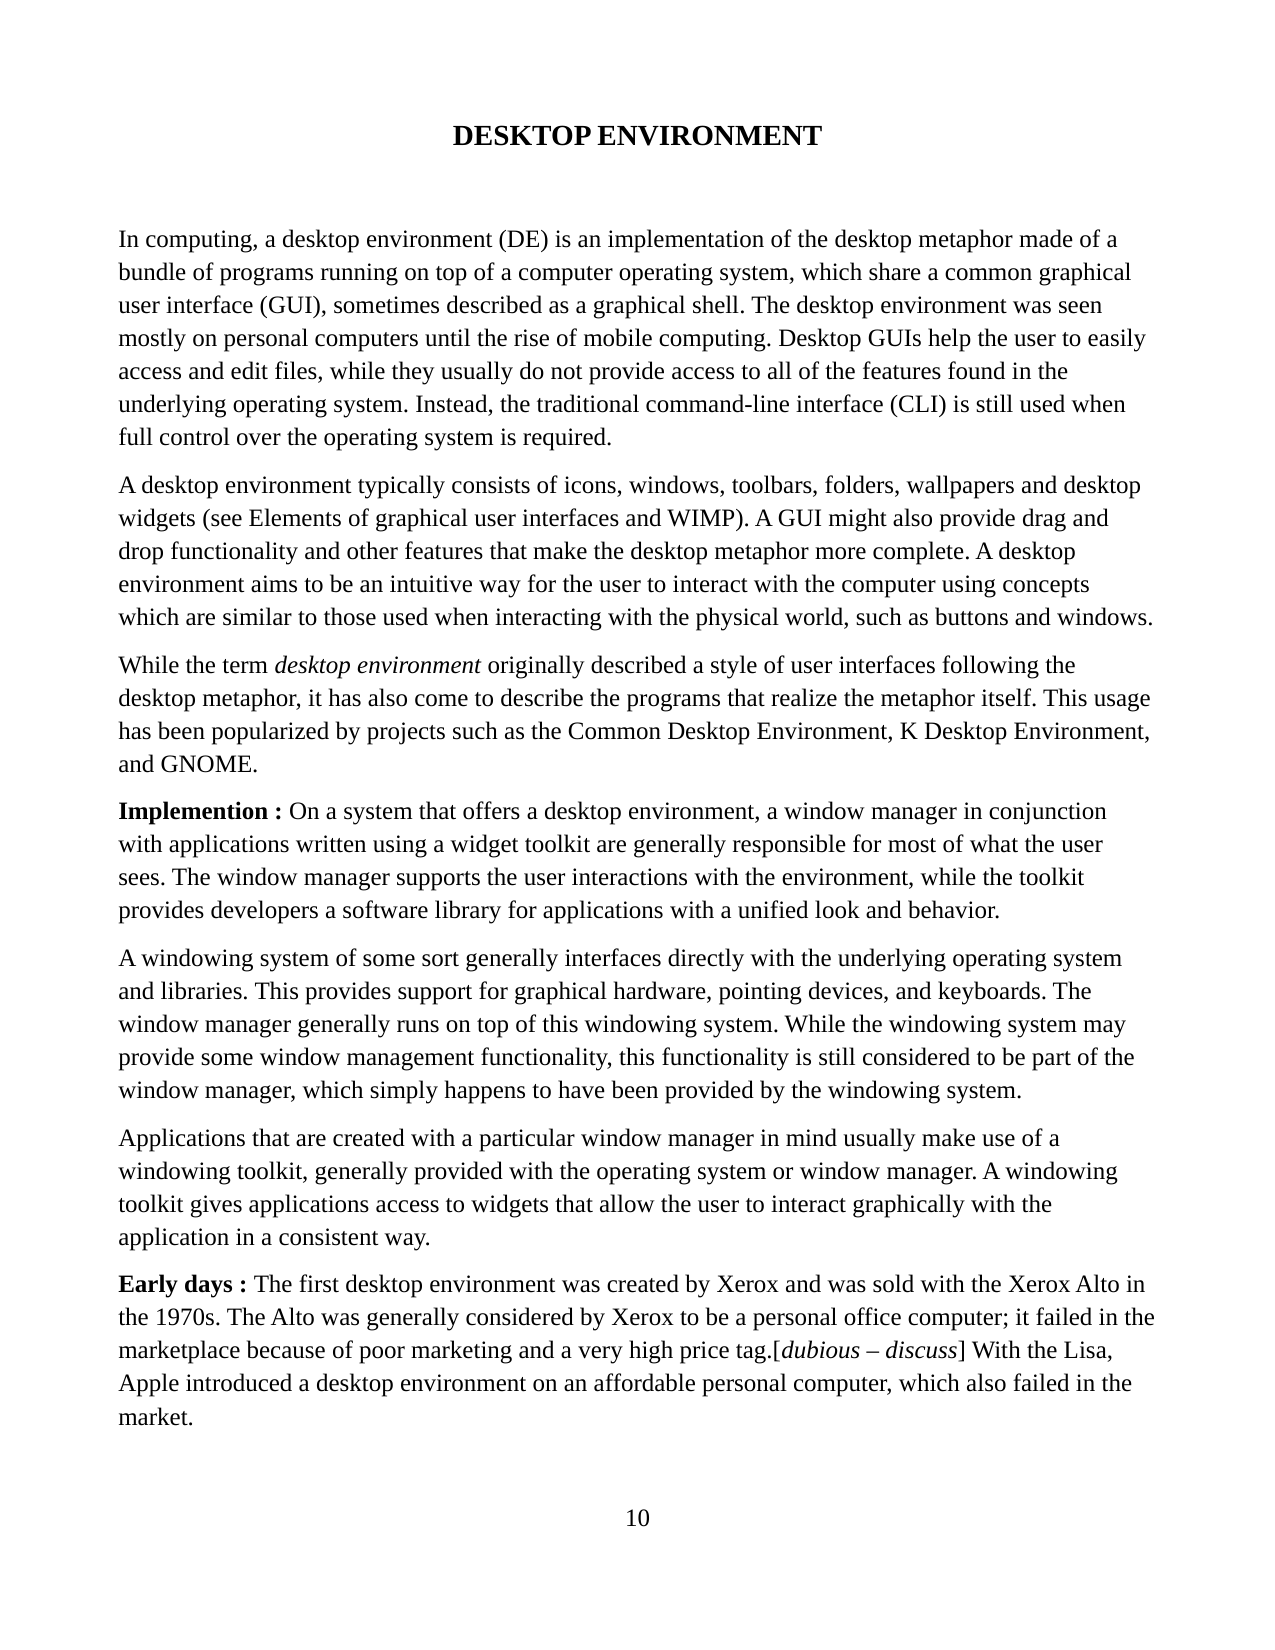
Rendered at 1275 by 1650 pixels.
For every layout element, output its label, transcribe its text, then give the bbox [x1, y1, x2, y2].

text Implemention : On a system that offers a desktop environment, a window manager in conjunction with applications written using a widget toolkit are generally responsible for most of what the user sees. The window manager supports the user interactions with the environment, while the toolkit provides developers a software library for applications with a unified look and behavior. [118, 796, 1157, 924]
text A desktop environment typically consists of icons, windows, toolbars, folders, wallpapers and desktop widgets (see Elements of graphical user interfaces and WIMP). A GUI might also provide drag and drop functionality and other features that make the desktop metaphor more complete. A desktop environment aims to be an intuitive way for the user to interact with the computer using concepts which are similar to those used when interacting with the physical world, such as buttons and windows. [118, 470, 1157, 631]
text Early days : The first desktop environment was created by Xerox and was sold with the Xerox Alto in the 1970s. The Alto was generally considered by Xerox to be a personal office computer; it failed in the marketplace because of poor marketing and a very high price tag.[dubious – discuss] With the Lisa, Apple introduced a desktop environment on an affordable personal computer, which also failed in the market. [118, 1269, 1157, 1430]
text A windowing system of some sort generally interfaces directly with the underlying operating system and libraries. This provides support for graphical hardware, pointing devices, and keyboards. The window manager generally runs on top of this windowing system. While the windowing system may provide some window management functionality, this functionality is still considered to be part of the window manager, which simply happens to have been provided by the windowing system. [118, 943, 1157, 1104]
text In computing, a desktop environment (DE) is an implementation of the desktop metaphor made of a bundle of programs running on top of a computer operating system, which share a common graphical user interface (GUI), sometimes described as a graphical shell. The desktop environment was seen mostly on personal computers until the rise of mobile computing. Desktop GUIs help the user to easily access and edit files, while they usually do not provide access to all of the features found in the underlying operating system. Instead, the traditional command-line interface (CLI) is still used when full control over the operating system is required. [118, 224, 1157, 451]
text While the term desktop environment originally described a style of user interfaces following the desktop metaphor, it has also come to describe the programs that realize the metaphor itself. This usage has been popularized by projects such as the Common Desktop Environment, K Desktop Environment, and GNOME. [118, 650, 1157, 778]
text Applications that are created with a particular window manager in mind usually make use of a windowing toolkit, generally provided with the operating system or window manager. A windowing toolkit gives applications access to widgets that allow the user to interact graphically with the application in a consistent way. [118, 1123, 1157, 1251]
text DESKTOP ENVIRONMENT [118, 118, 1157, 152]
